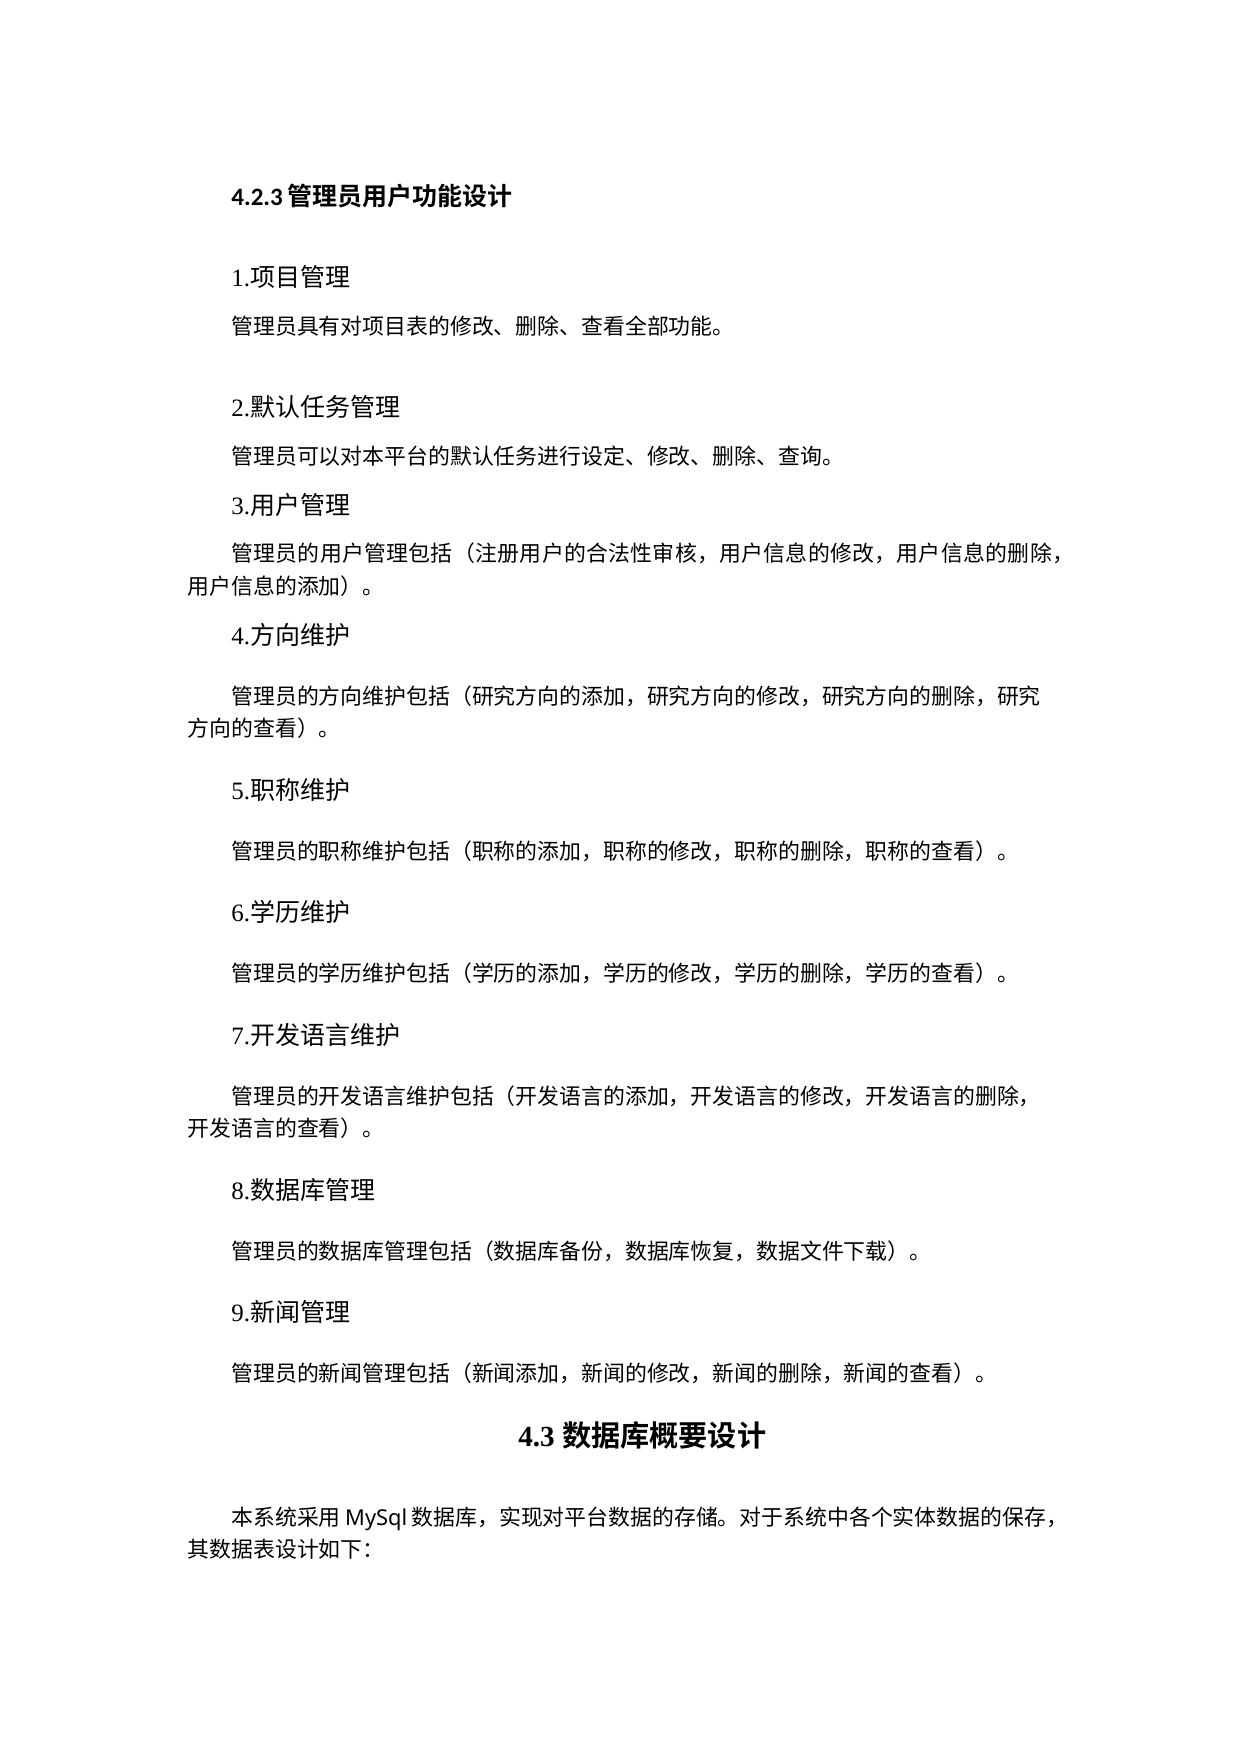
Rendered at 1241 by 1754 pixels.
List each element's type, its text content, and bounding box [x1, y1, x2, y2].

subtitle 4.2.3管理员用户功能设计 [187, 162, 1053, 227]
text 管理员的新闻管理包括（新闻添加，新闻的修改，新闻的删除，新闻的查看）。 [187, 1356, 1053, 1388]
text 管理员的职称维护包括（职称的添加，职称的修改，职称的删除，职称的查看）。 [187, 833, 1053, 866]
text 1.项目管理 [187, 243, 1053, 308]
text 管理员的方向维护包括（研究方向的添加，研究方向的修改，研究方向的删除，研究方向的查看）。 [187, 678, 1053, 743]
text 4.3 数据库概要设计 [187, 1401, 1053, 1466]
text 管理员的用户管理包括（注册用户的合法性审核，用户信息的修改，用户信息的删除，用户信息的添加）。 [187, 536, 1053, 601]
text 4.方向维护 [187, 601, 1053, 666]
text 管理员具有对项目表的修改、删除、查看全部功能。 [187, 308, 1053, 341]
text 6.学历维护 [187, 878, 1053, 943]
text 管理员的学历维护包括（学历的添加，学历的修改，学历的删除，学历的查看）。 [187, 956, 1053, 988]
text 管理员的数据库管理包括（数据库备份，数据库恢复，数据文件下载）。 [187, 1233, 1053, 1266]
text 管理员可以对本平台的默认任务进行设定、修改、删除、查询。 [187, 438, 1053, 471]
text 7.开发语言维护 [187, 1001, 1053, 1066]
text 2.默认任务管理 [187, 373, 1053, 438]
text 管理员的开发语言维护包括（开发语言的添加，开发语言的修改，开发语言的删除，开发语言的查看）。 [187, 1078, 1053, 1143]
text 9.新闻管理 [187, 1278, 1053, 1343]
text 本系统采用MySql数据库，实现对平台数据的存储。对于系统中各个实体数据的保存，其数据表设计如下： [187, 1499, 1053, 1564]
text 3.用户管理 [187, 471, 1053, 536]
text 5.职称维护 [187, 756, 1053, 821]
text 8.数据库管理 [187, 1156, 1053, 1221]
